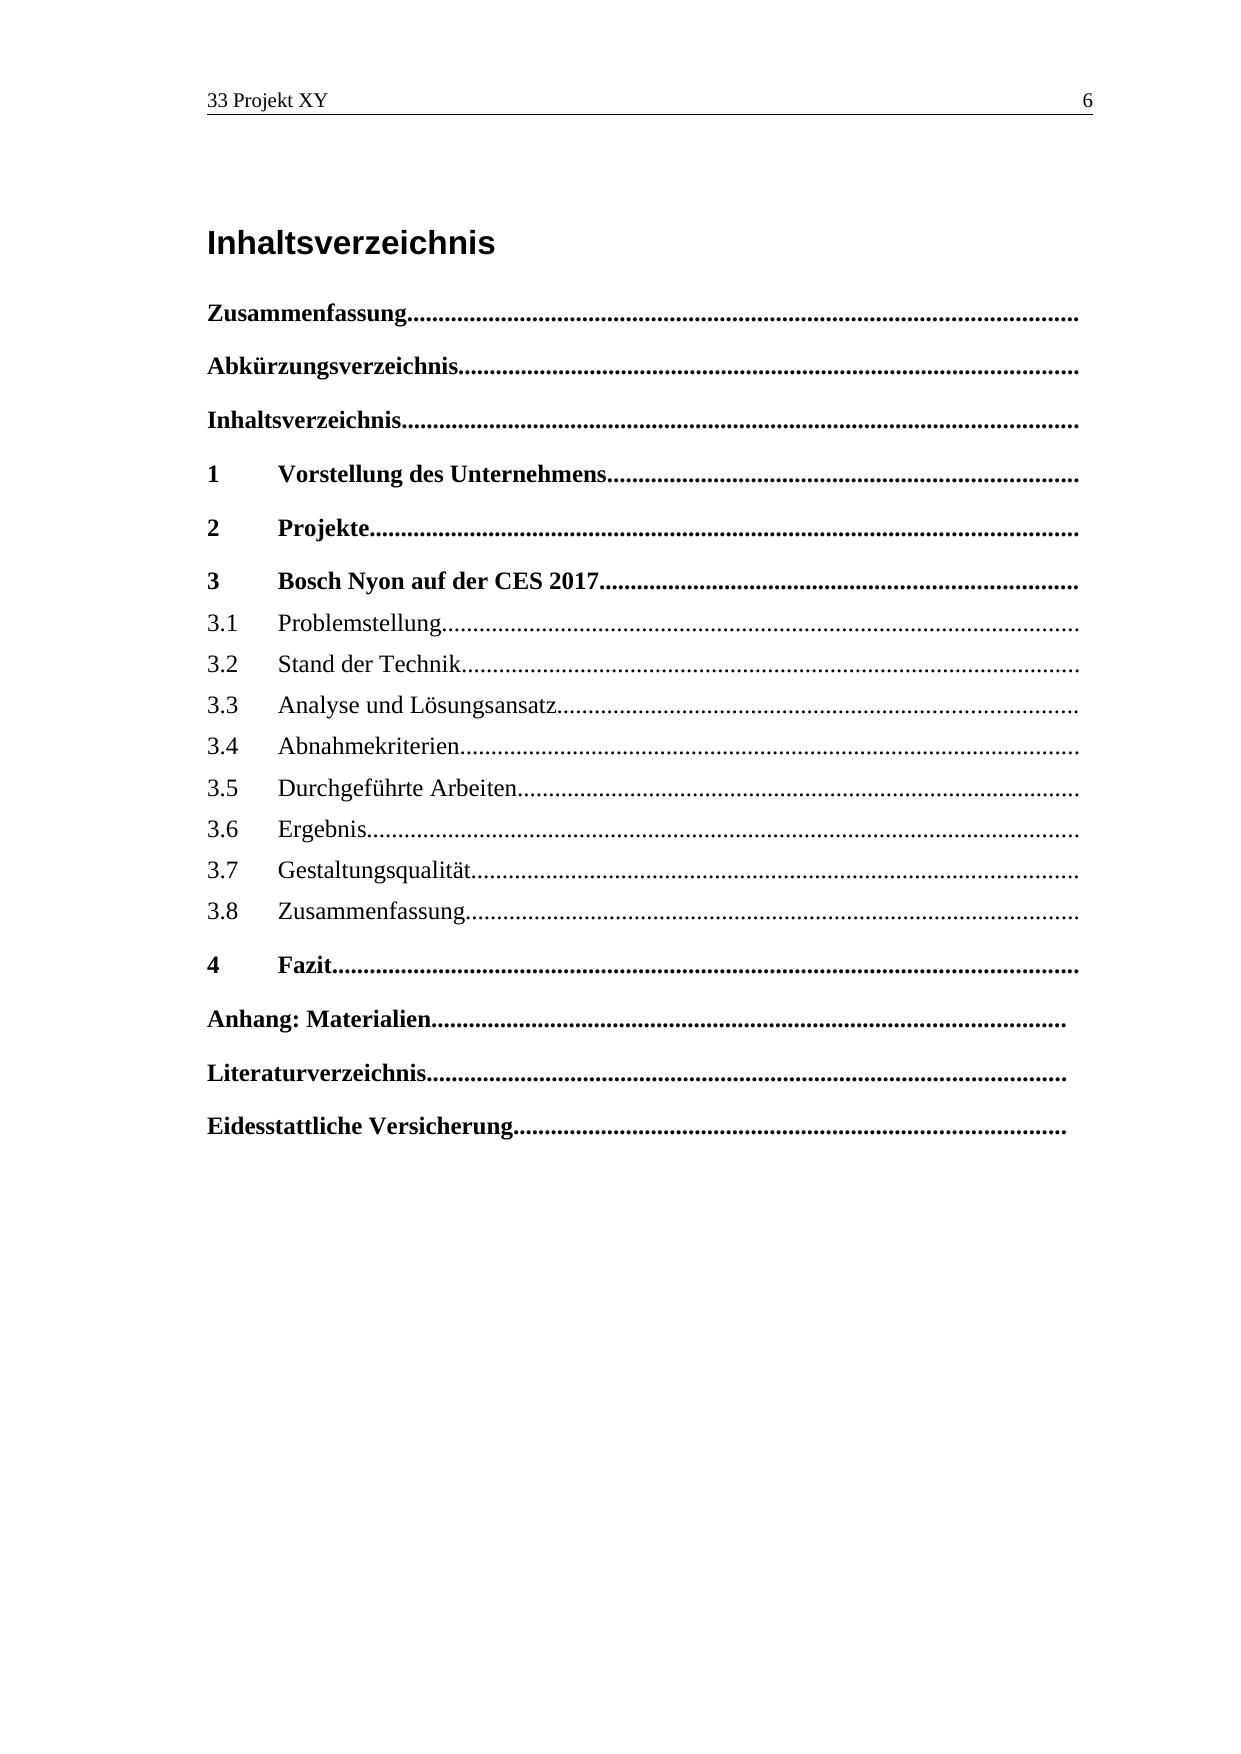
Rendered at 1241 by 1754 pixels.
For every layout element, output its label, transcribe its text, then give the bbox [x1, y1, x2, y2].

text 3.6 Ergebnis 8 [207, 814, 1048, 843]
text 3 Bosch Nyon auf der CES 2017 6 [207, 566, 1048, 595]
text Inhaltsverzeichnis 4 [207, 405, 1048, 434]
text 3.1 Problemstellung 6 [207, 608, 1048, 636]
text 2 Projekte 8 [207, 513, 1048, 541]
text 3.8 Zusammenfassung 8 [207, 896, 1048, 925]
text 3.2 Stand der Technik 6 [207, 649, 1048, 678]
text 1 Vorstellung des Unternehmens 5 [207, 459, 1048, 488]
subtitle Inhaltsverzeichnis [207, 223, 1093, 261]
text Literaturverzeichnis 11 [207, 1058, 1048, 1086]
text 3.4 Abnahmekriterien 6 [207, 731, 1048, 760]
text Anhang: Materialien 10 [207, 1004, 1048, 1033]
text 3.5 Durchgeführte Arbeiten 7 [207, 773, 1048, 801]
text 3.3 Analyse und Lösungsansatz 6 [207, 690, 1048, 719]
text 3.7 Gestaltungsqualität 8 [207, 855, 1048, 884]
text 4 Fazit 9 [207, 950, 1048, 979]
text Abkürzungsverzeichnis 3 [207, 351, 1048, 380]
text Zusammenfassung 2 [207, 298, 1048, 326]
text Eidesstattliche Versicherung 12 [207, 1111, 1048, 1140]
